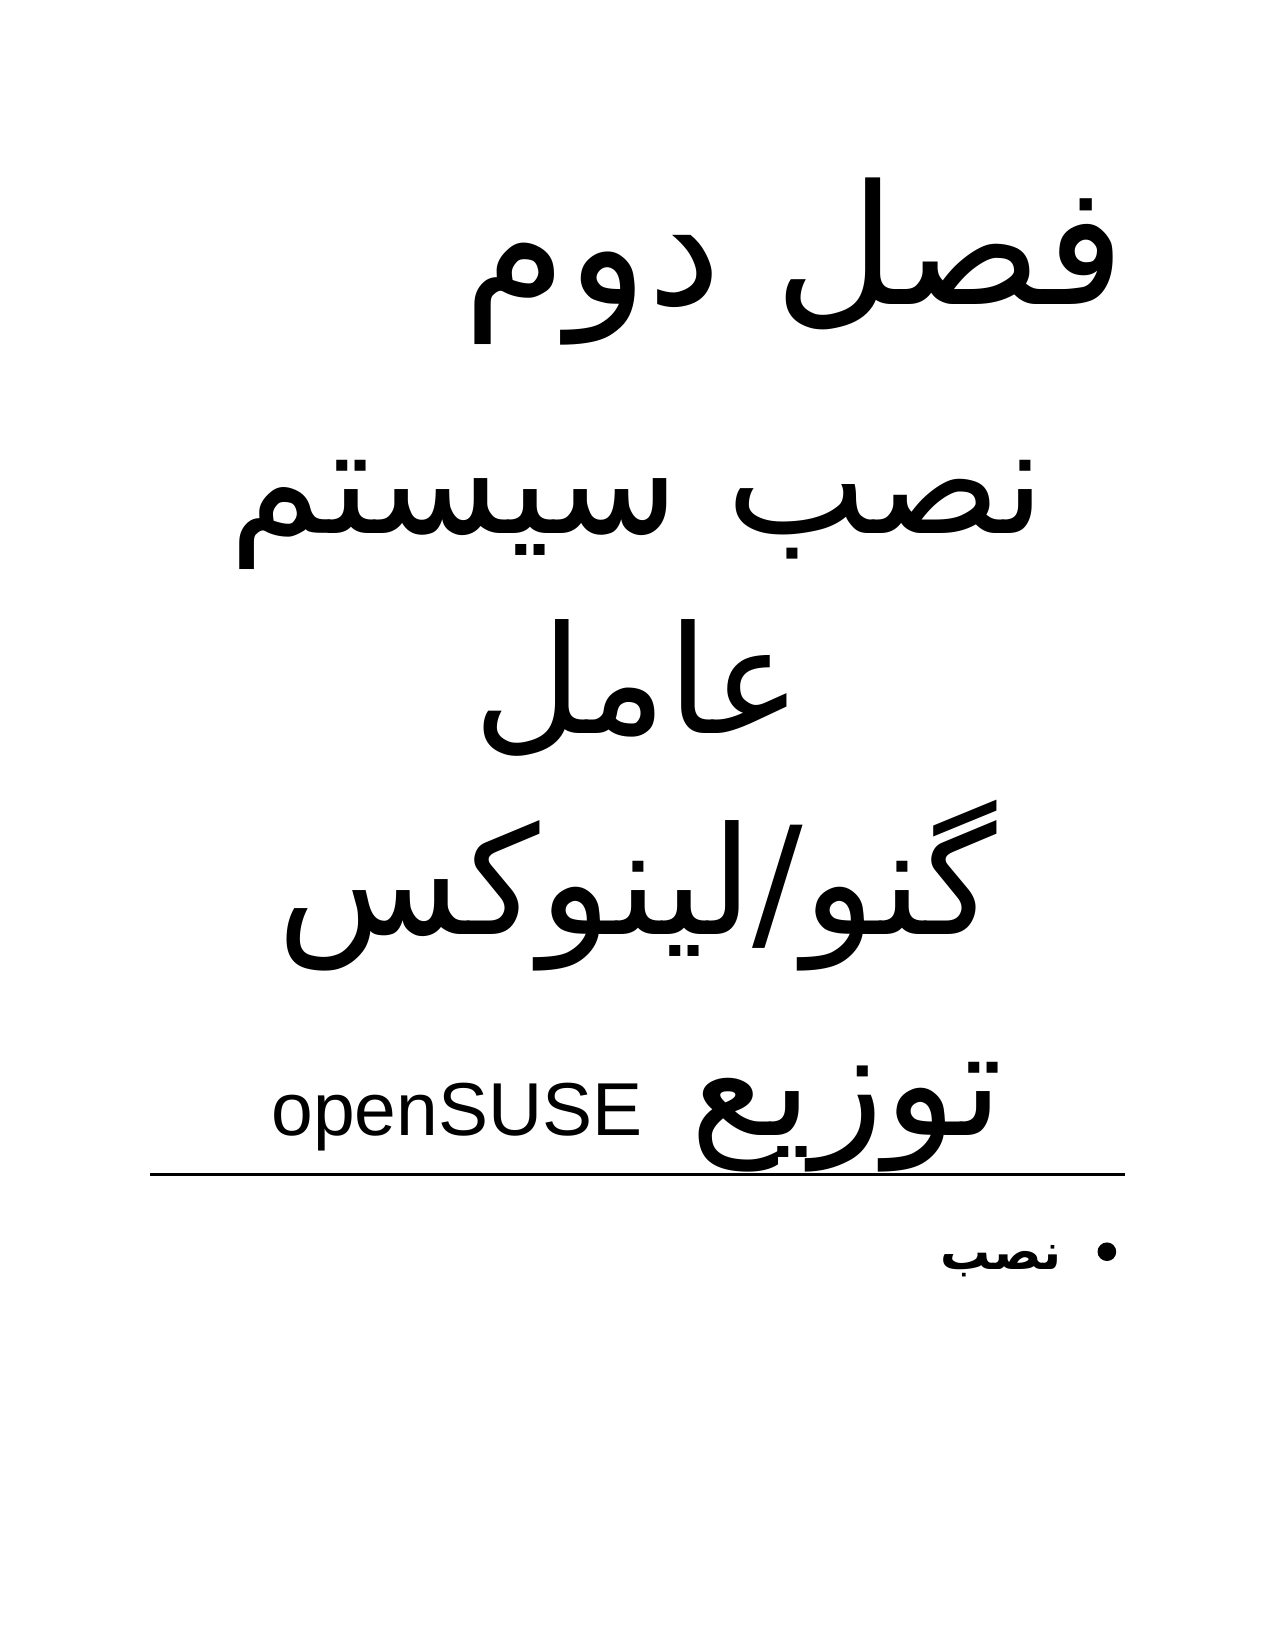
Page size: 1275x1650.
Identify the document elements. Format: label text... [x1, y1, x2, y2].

list نصب [150, 1223, 1098, 1281]
text نصب سیستم عامل گنو/لینوکس توزیع openSUSE [150, 394, 1125, 1173]
text فصل دوم [150, 150, 1125, 344]
